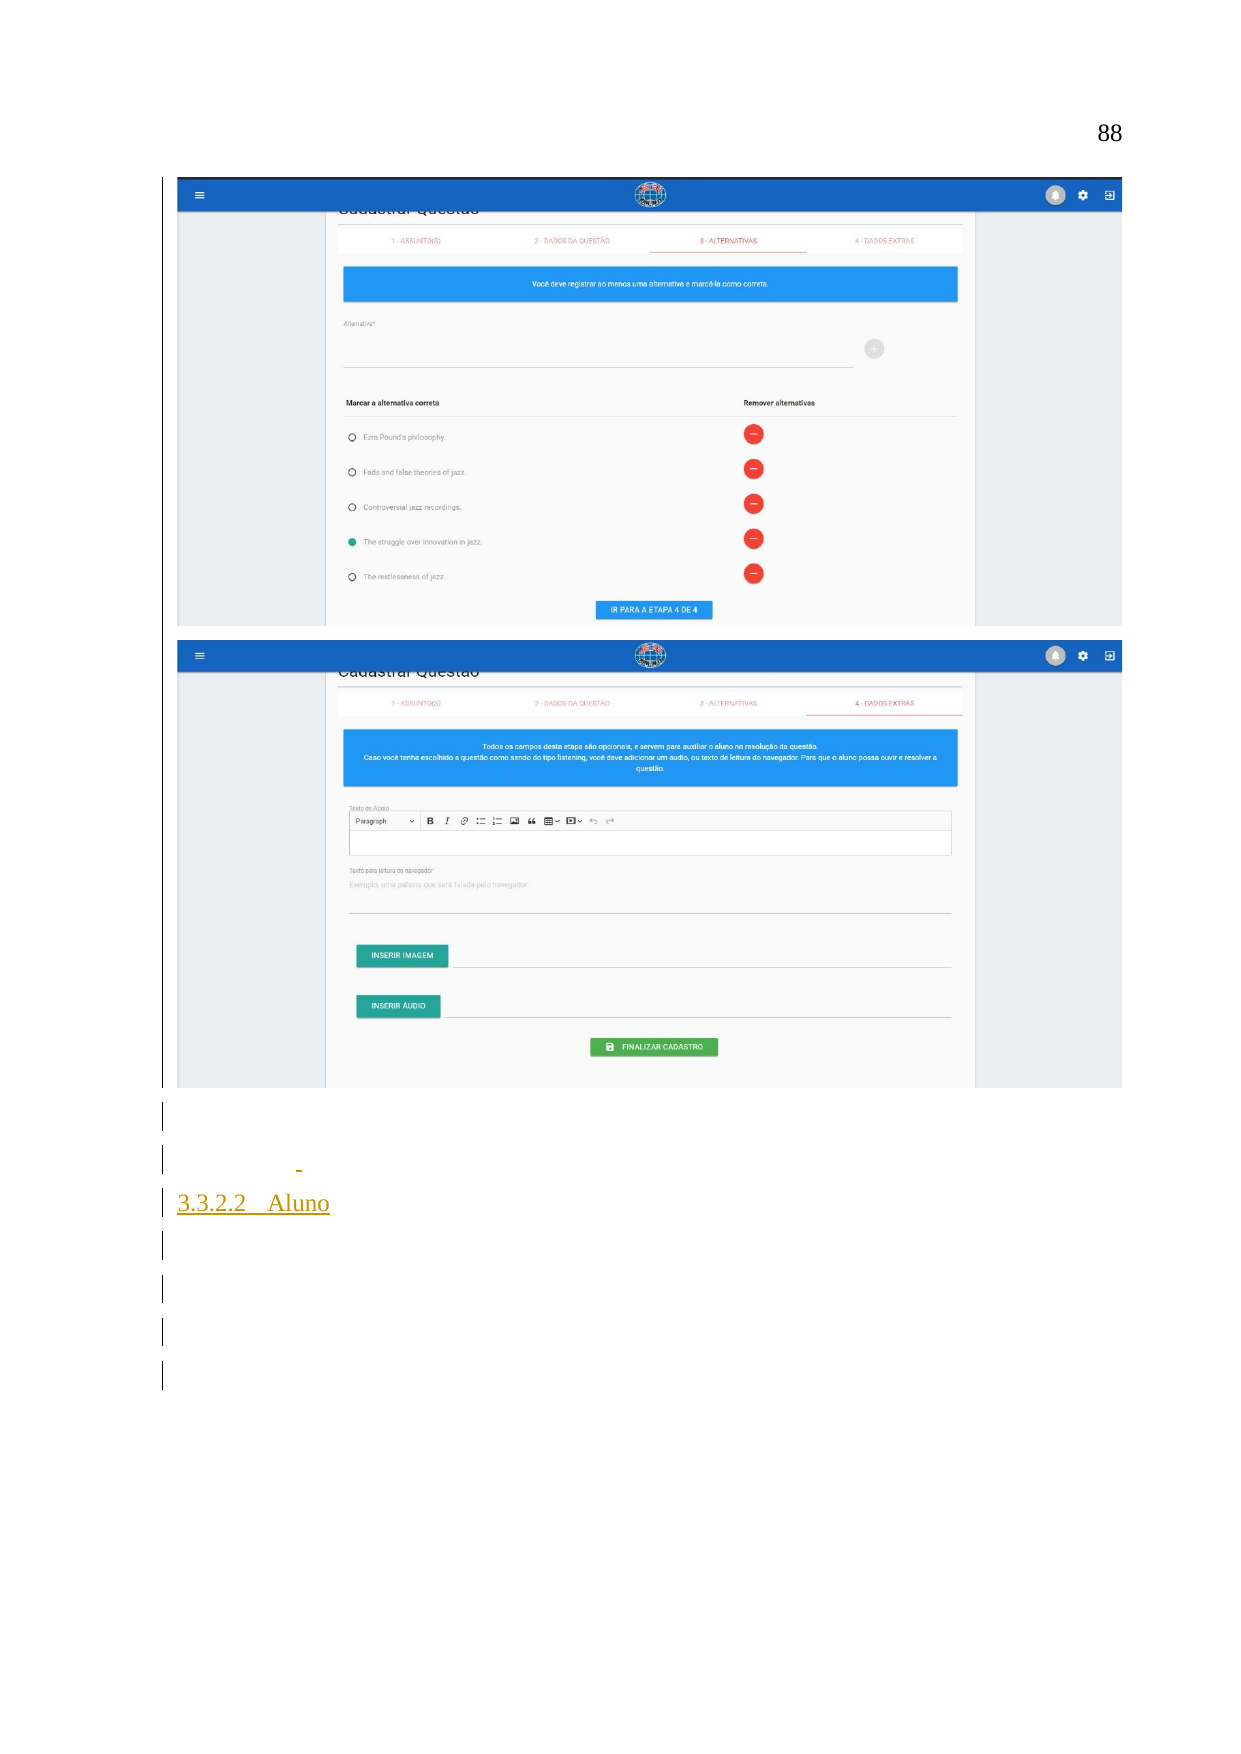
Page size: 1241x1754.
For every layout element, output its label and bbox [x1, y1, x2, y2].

picture [177, 177, 1123, 626]
picture [177, 640, 1123, 1088]
